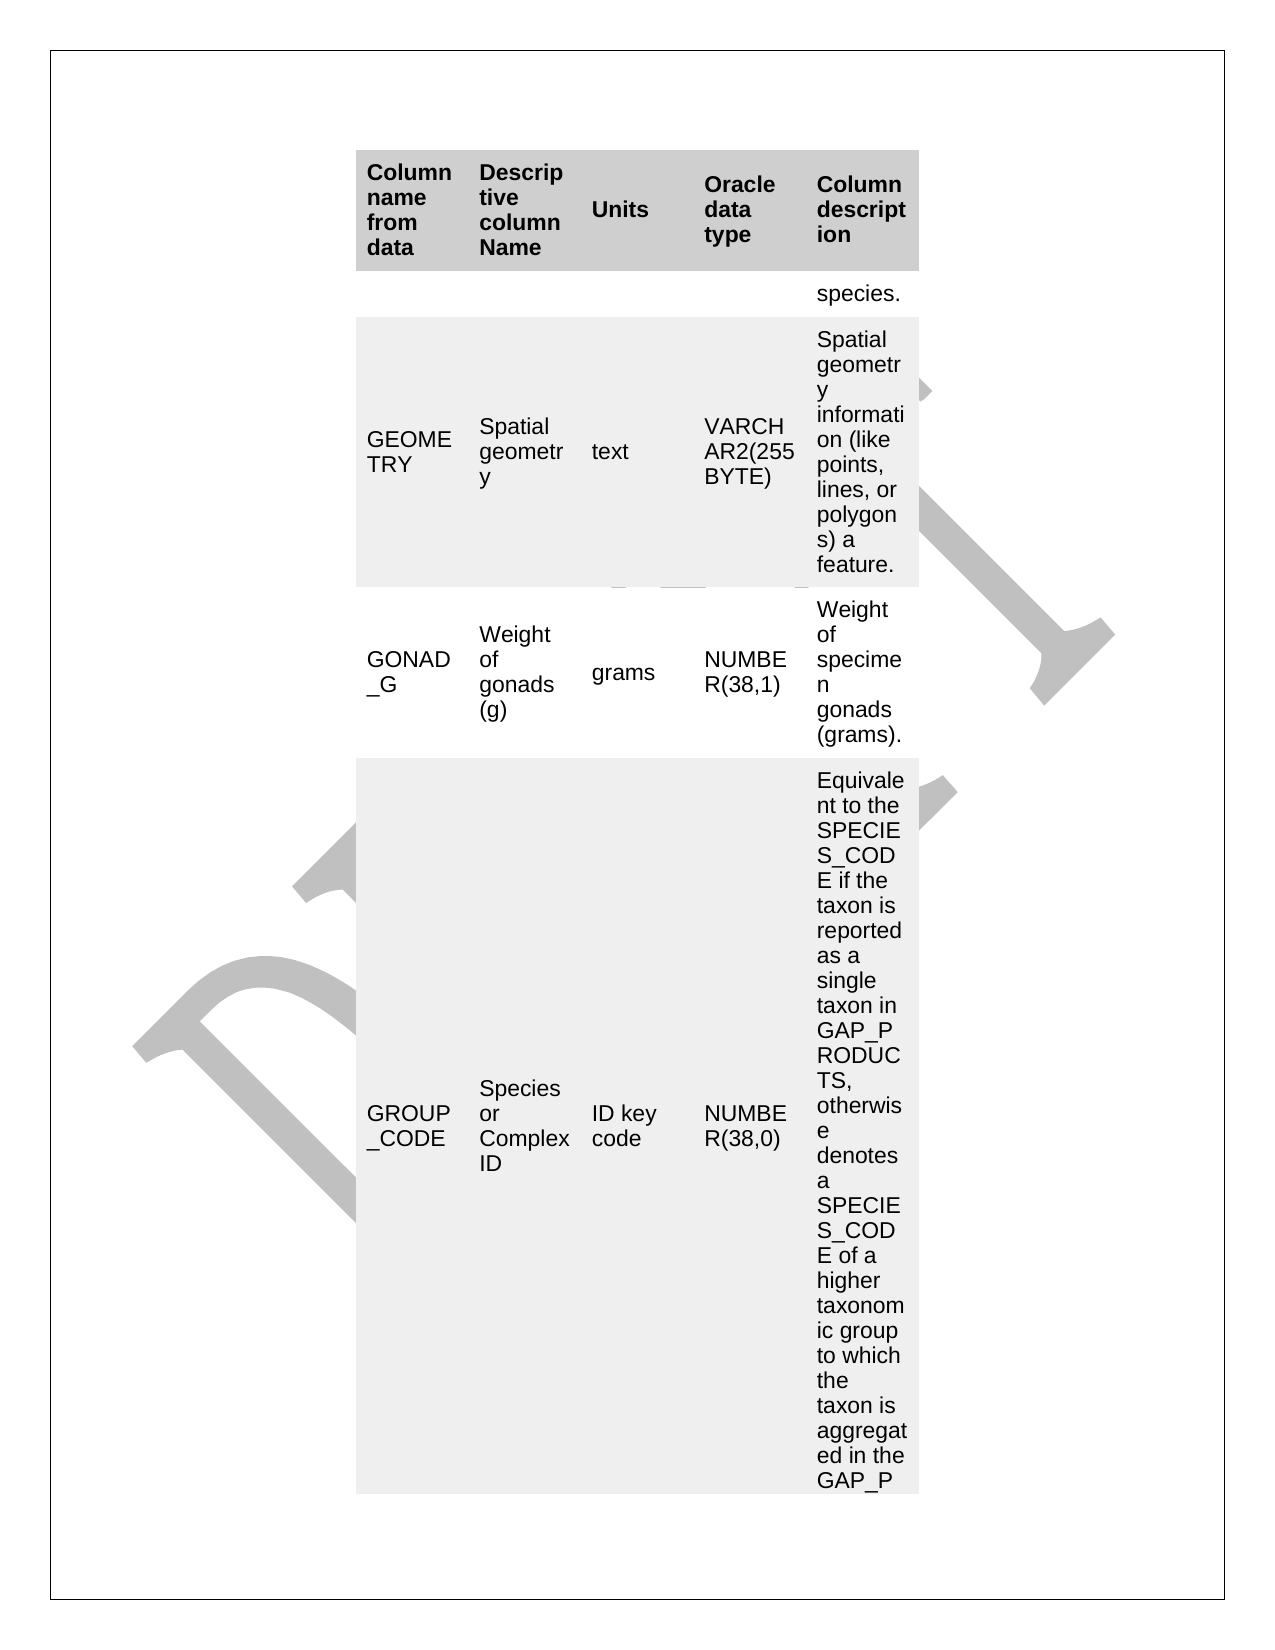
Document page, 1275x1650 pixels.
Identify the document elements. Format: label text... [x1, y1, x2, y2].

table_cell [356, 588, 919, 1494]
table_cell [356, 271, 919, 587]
table_header Oracle data type [694, 150, 806, 271]
table_header Column description [806, 150, 919, 271]
table_header Units [581, 150, 694, 271]
table_header Descriptive column Name [469, 150, 581, 271]
table_header Column name from data [356, 150, 469, 271]
